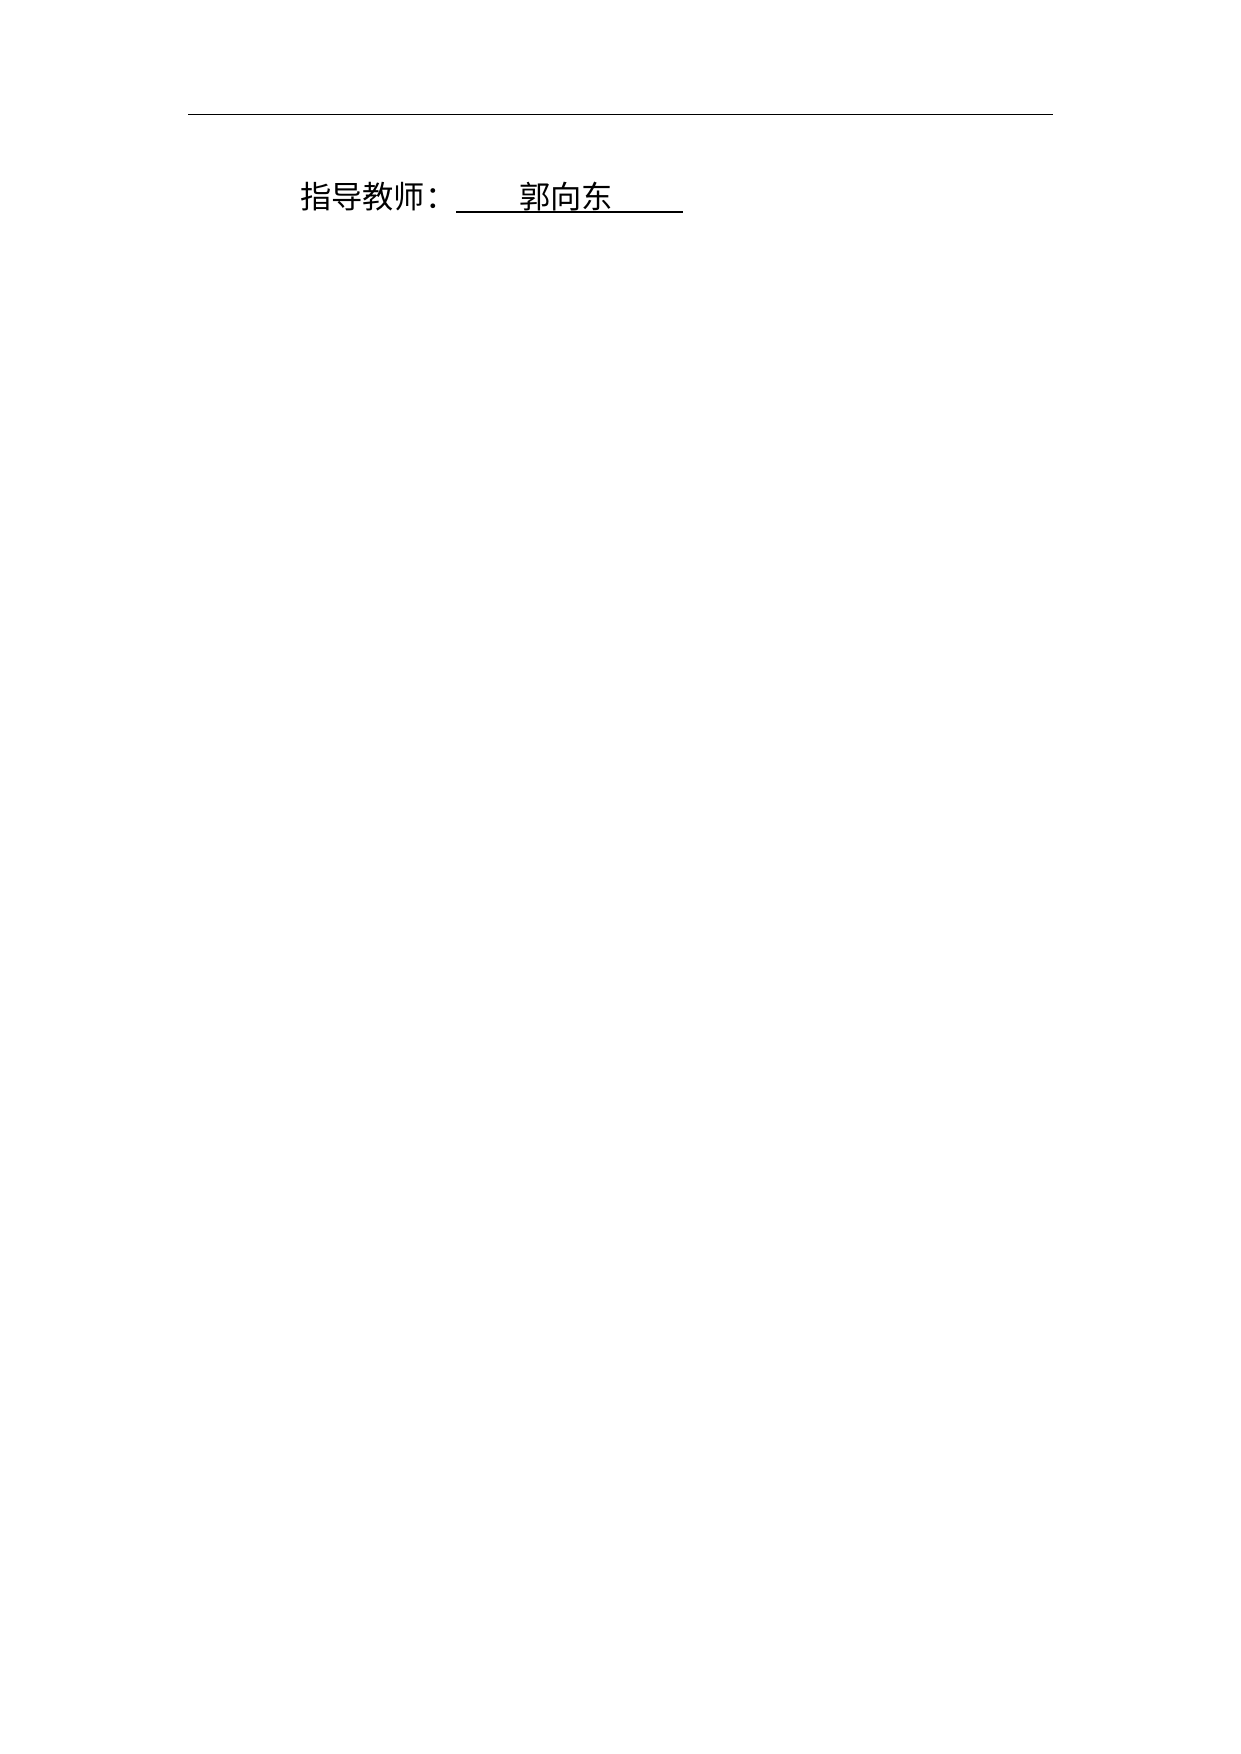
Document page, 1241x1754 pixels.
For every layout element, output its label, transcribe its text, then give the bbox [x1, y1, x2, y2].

text 指导教师： 郭向东 [187, 162, 1053, 227]
